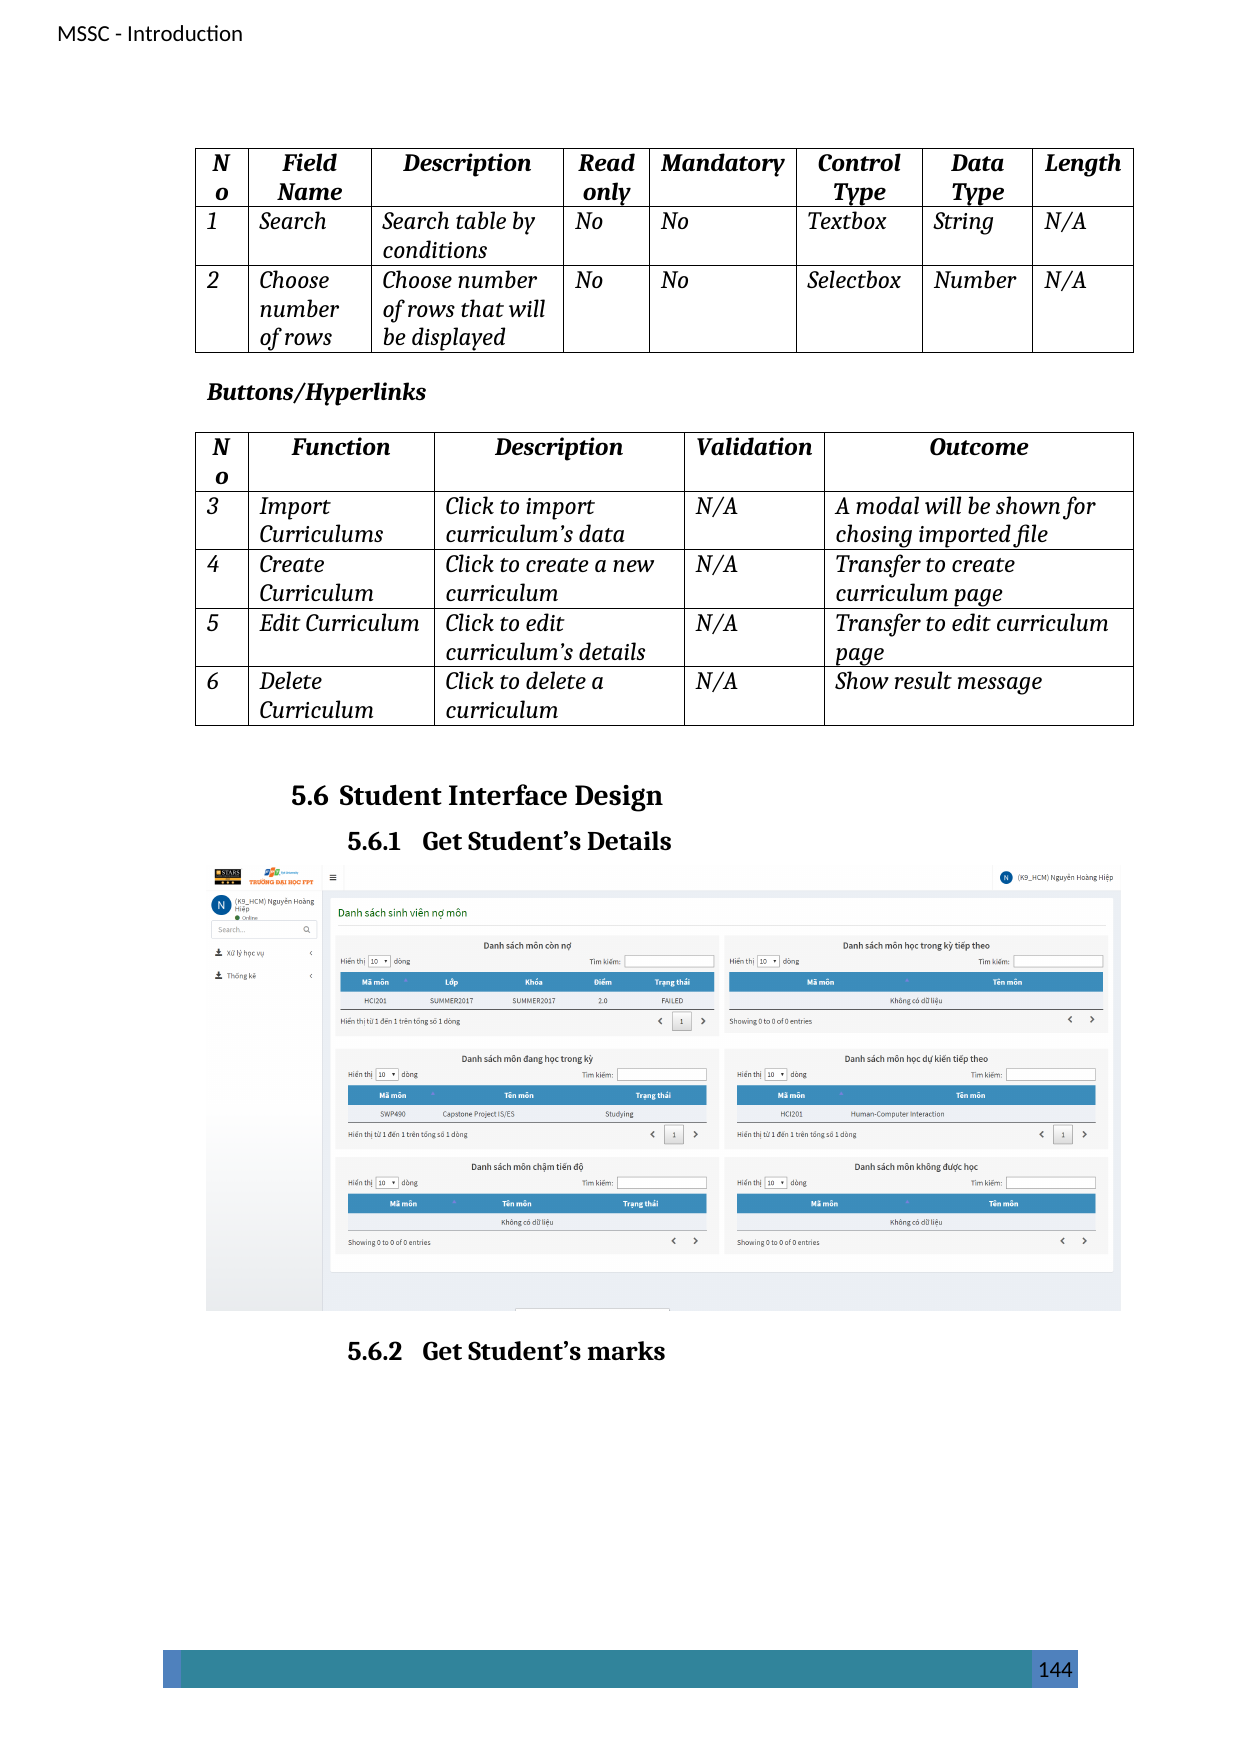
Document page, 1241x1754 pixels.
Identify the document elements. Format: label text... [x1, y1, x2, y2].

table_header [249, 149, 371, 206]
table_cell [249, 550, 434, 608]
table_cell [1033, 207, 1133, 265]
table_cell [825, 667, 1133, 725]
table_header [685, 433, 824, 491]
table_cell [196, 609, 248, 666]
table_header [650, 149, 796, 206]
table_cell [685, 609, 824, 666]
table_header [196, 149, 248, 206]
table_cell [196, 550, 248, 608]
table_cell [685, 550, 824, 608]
subtitle Get Student’s marks [347, 1336, 1122, 1367]
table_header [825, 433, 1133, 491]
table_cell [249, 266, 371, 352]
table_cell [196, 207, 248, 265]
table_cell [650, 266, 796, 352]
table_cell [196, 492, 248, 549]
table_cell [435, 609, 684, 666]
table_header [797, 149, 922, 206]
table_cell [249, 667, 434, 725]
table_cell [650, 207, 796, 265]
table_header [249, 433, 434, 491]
subtitle Student Interface Design [291, 779, 1122, 813]
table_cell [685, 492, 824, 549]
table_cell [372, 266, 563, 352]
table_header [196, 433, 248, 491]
subtitle Get Student’s Details [347, 826, 1122, 857]
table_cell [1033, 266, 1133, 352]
text Buttons/Hyperlinks [207, 378, 1122, 407]
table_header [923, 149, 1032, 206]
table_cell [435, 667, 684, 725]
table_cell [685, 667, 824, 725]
picture [206, 865, 1121, 1311]
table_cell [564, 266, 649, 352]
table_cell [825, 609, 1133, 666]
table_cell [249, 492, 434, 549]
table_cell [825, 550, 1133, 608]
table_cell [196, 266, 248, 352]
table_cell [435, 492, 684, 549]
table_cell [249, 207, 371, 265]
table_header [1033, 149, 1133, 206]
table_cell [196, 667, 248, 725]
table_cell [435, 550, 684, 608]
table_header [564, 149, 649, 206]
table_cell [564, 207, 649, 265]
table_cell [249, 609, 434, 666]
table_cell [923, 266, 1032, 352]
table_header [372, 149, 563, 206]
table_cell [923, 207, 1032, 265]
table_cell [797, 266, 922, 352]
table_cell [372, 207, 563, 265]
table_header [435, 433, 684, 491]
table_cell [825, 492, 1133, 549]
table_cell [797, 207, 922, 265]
